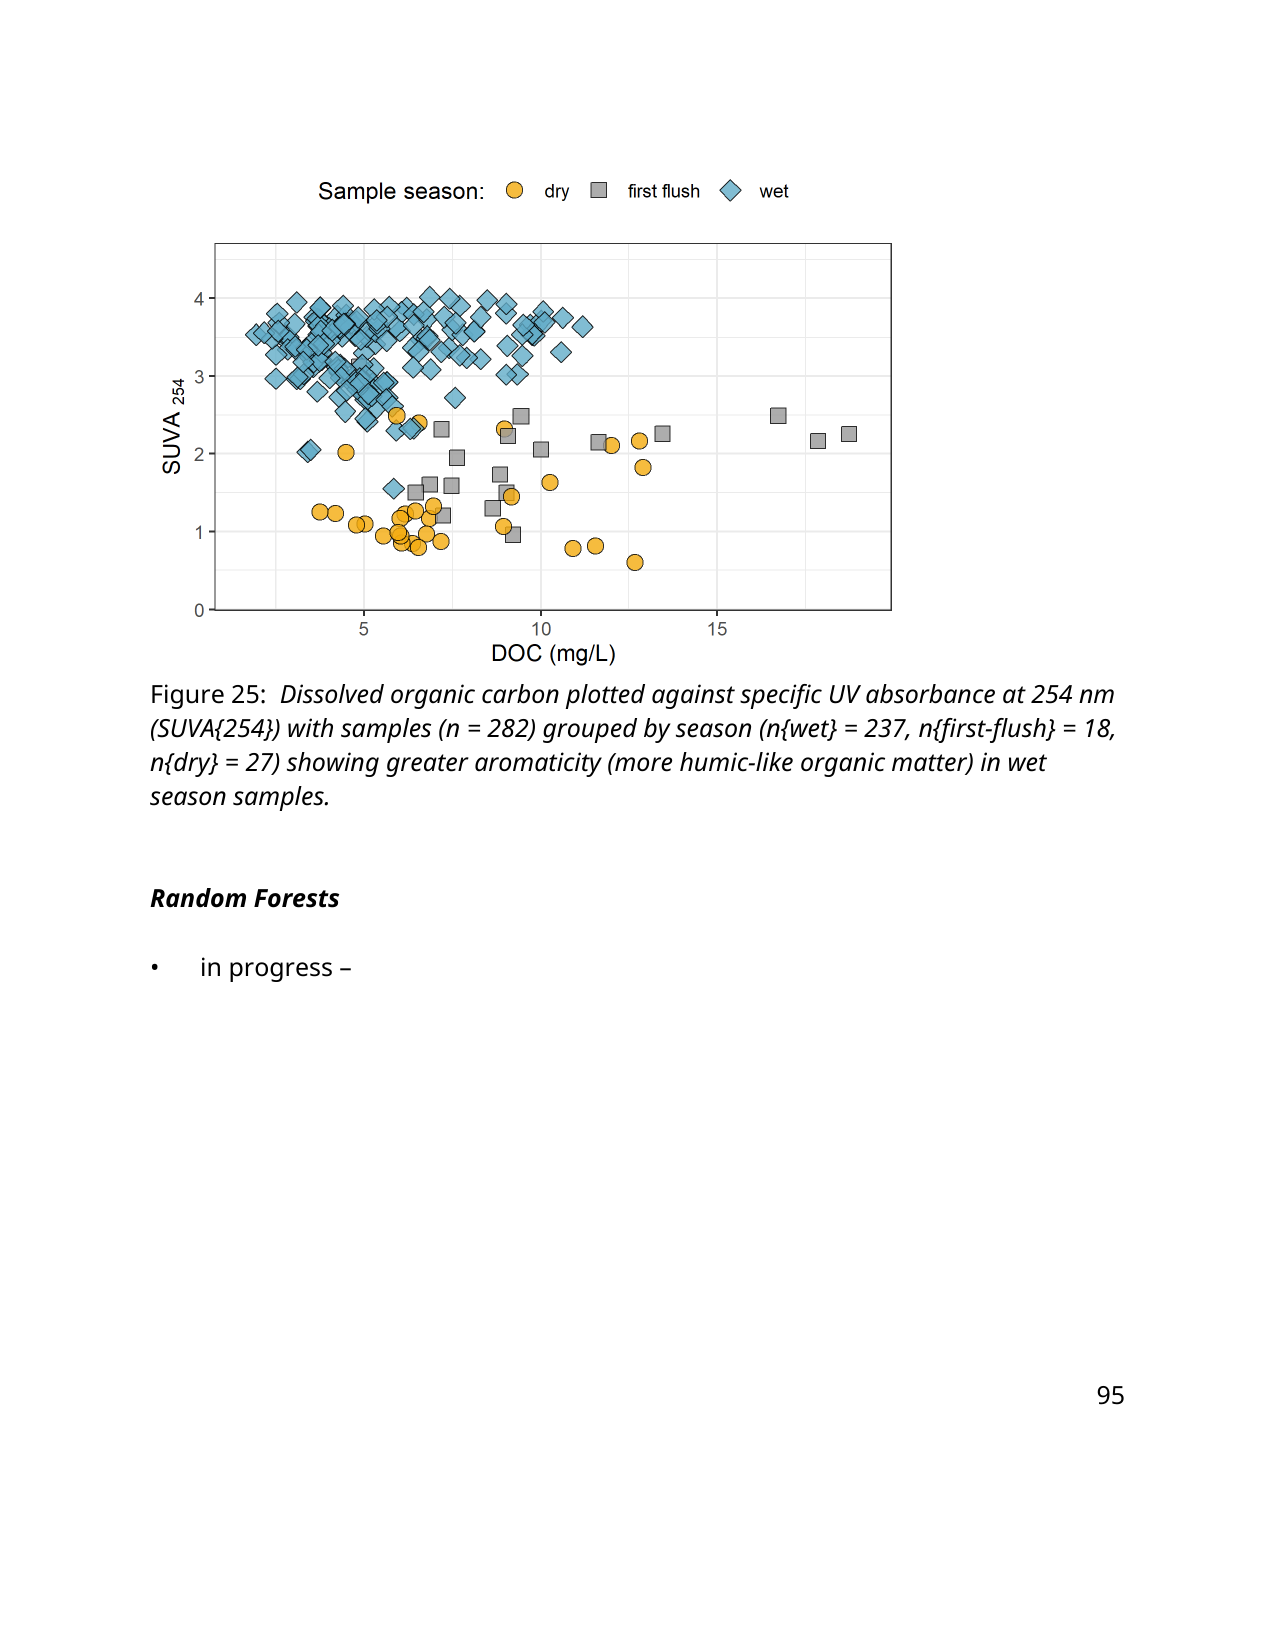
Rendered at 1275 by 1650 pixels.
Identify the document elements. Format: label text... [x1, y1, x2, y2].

text Random Forests [150, 881, 1125, 915]
list in progress – [150, 949, 1125, 983]
text Figure 25: Dissolved organic carbon plotted against specific UV absorbance at 254 nm (SUVA{254}) with samples (n = 282) grouped by season (n{wet} = 237, n{first-flush} = 18, n{dry} = 27) showing greater aromaticity (more humic-like organic matter) in wet season samples. [150, 677, 1125, 813]
picture [150, 150, 903, 677]
